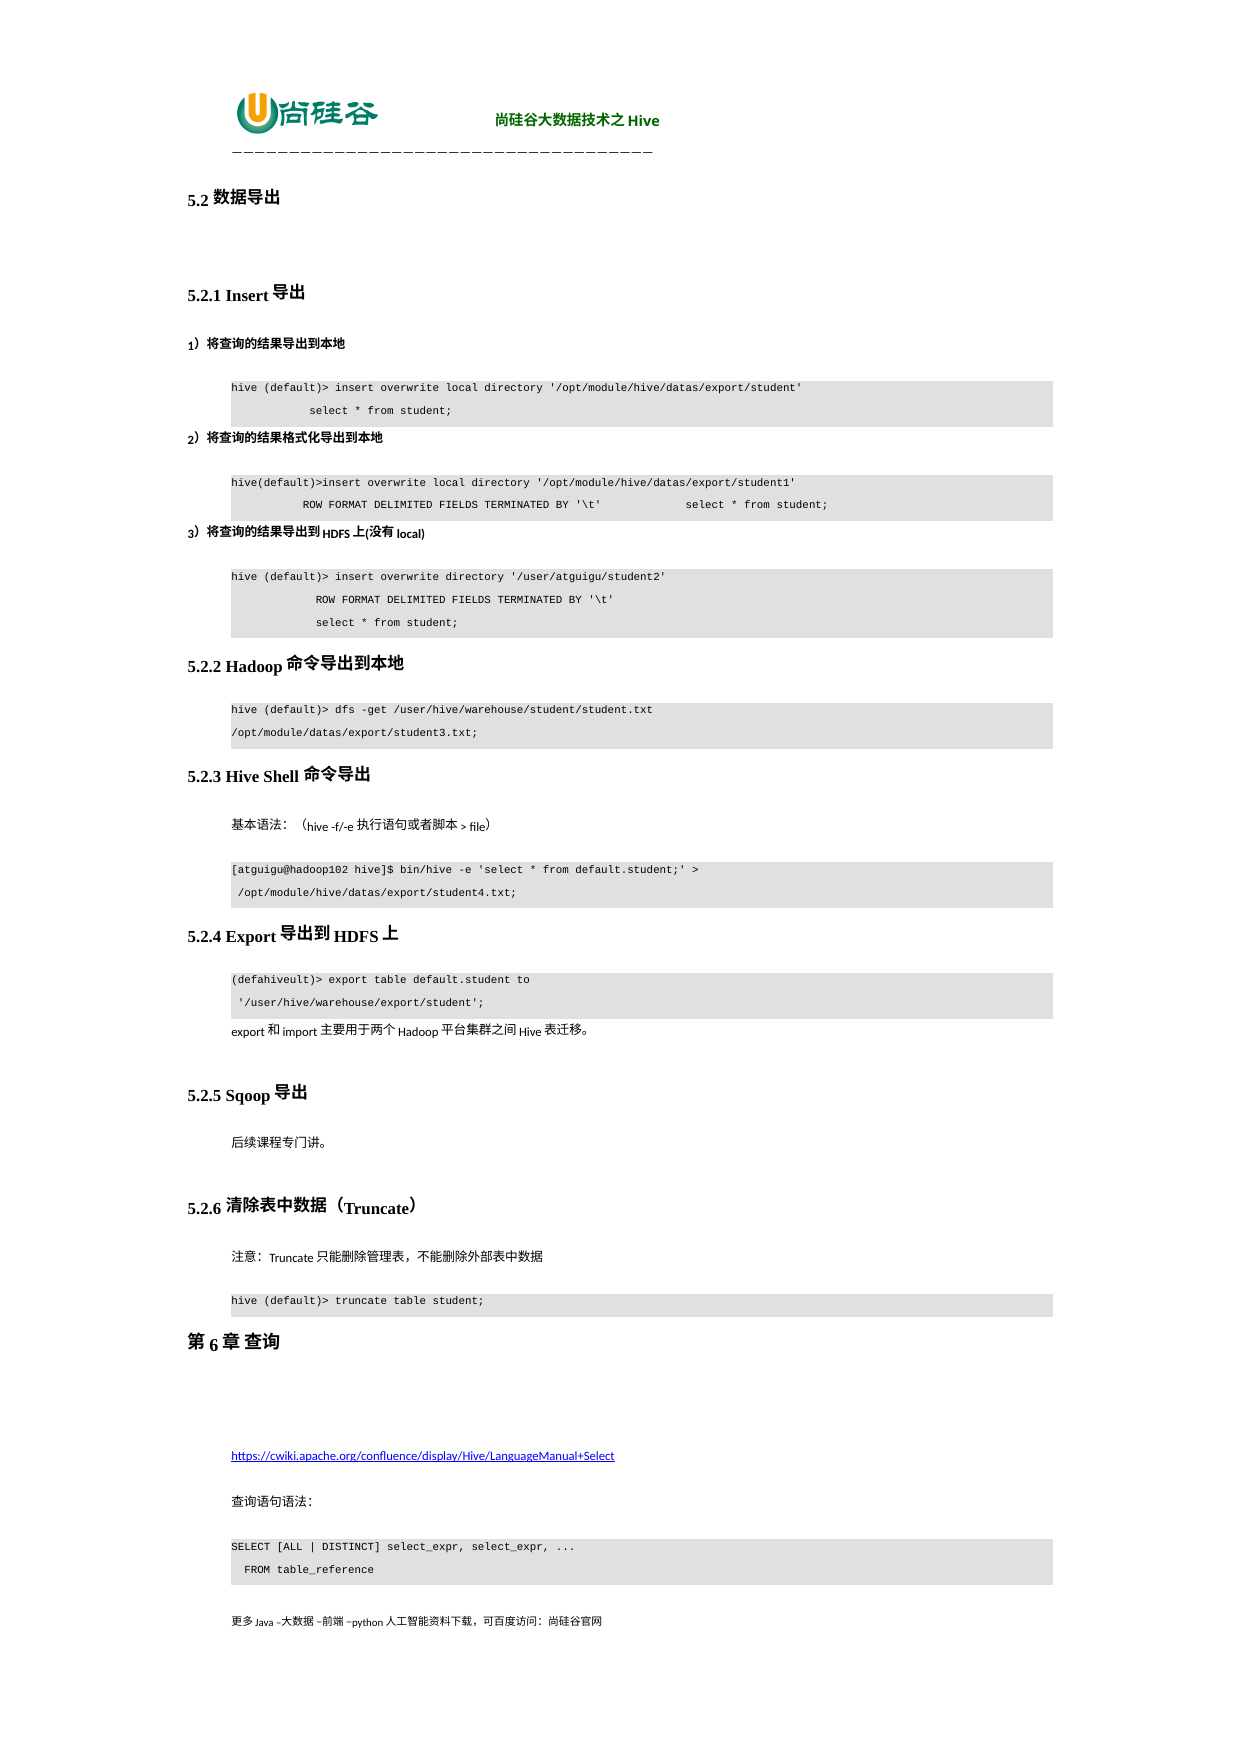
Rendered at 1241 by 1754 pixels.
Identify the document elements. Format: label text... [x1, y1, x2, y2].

text hive (default)> insert overwrite directory '/user/atguigu/student2' [231, 569, 1053, 592]
text hive (default)> insert overwrite local directory '/opt/module/hive/datas/export/student' [231, 381, 1053, 404]
subtitle 5.2.5 Sqoop导出 [187, 1067, 1053, 1132]
subtitle 第6章 查询 [187, 1317, 1053, 1382]
subtitle 5.2.6 清除表中数据（Truncate） [187, 1181, 1053, 1246]
text '/user/hive/warehouse/export/student'; [231, 996, 1053, 1019]
subtitle 5.2.1 Insert导出 [187, 268, 1053, 333]
text /opt/module/datas/export/student3.txt; [231, 726, 1053, 749]
text FROM table_reference [231, 1562, 1053, 1585]
text [atguigu@hadoop102 hive]$ bin/hive -e 'select * from default.student;' > [231, 862, 1053, 885]
text export和import主要用于两个Hadoop平台集群之间Hive表迁移。 [187, 1019, 1053, 1052]
text hive(default)>insert overwrite local directory '/opt/module/hive/datas/export/student1' [231, 475, 1053, 498]
picture [231, 88, 382, 138]
text 1）将查询的结果导出到本地 [187, 333, 1053, 365]
text hive (default)> truncate table student; [231, 1294, 1053, 1317]
text select * from student; [231, 615, 1053, 638]
text 后续课程专门讲。 [187, 1132, 1053, 1165]
subtitle 5.2.3 Hive Shell 命令导出 [187, 749, 1053, 814]
subtitle 5.2.2 Hadoop命令导出到本地 [187, 638, 1053, 703]
text 3）将查询的结果导出到HDFS上(没有local) [187, 521, 1053, 554]
text 注意：Truncate只能删除管理表，不能删除外部表中数据 [187, 1246, 1053, 1278]
text 基本语法：（hive -f/-e 执行语句或者脚本 > file） [187, 814, 1053, 847]
text 2）将查询的结果格式化导出到本地 [187, 427, 1053, 459]
text 查询语句语法： [187, 1491, 1053, 1524]
text https://cwiki.apache.org/confluence/display/Hive/LanguageManual+Select [187, 1445, 1053, 1478]
subtitle 5.2.4 Export导出到HDFS上 [187, 908, 1053, 973]
text /opt/module/hive/datas/export/student4.txt; [231, 885, 1053, 908]
text select * from student; [231, 404, 1053, 427]
text ROW FORMAT DELIMITED FIELDS TERMINATED BY '\t' [231, 592, 1053, 615]
text (defahiveult)> export table default.student to [231, 973, 1053, 996]
text hive (default)> dfs -get /user/hive/warehouse/student/student.txt [231, 703, 1053, 726]
text SELECT [ALL | DISTINCT] select_expr, select_expr, ... [231, 1539, 1053, 1562]
subtitle 5.2 数据导出 [187, 172, 1053, 237]
text ROW FORMAT DELIMITED FIELDS TERMINATED BY '\t' select * from student; [231, 498, 1053, 521]
